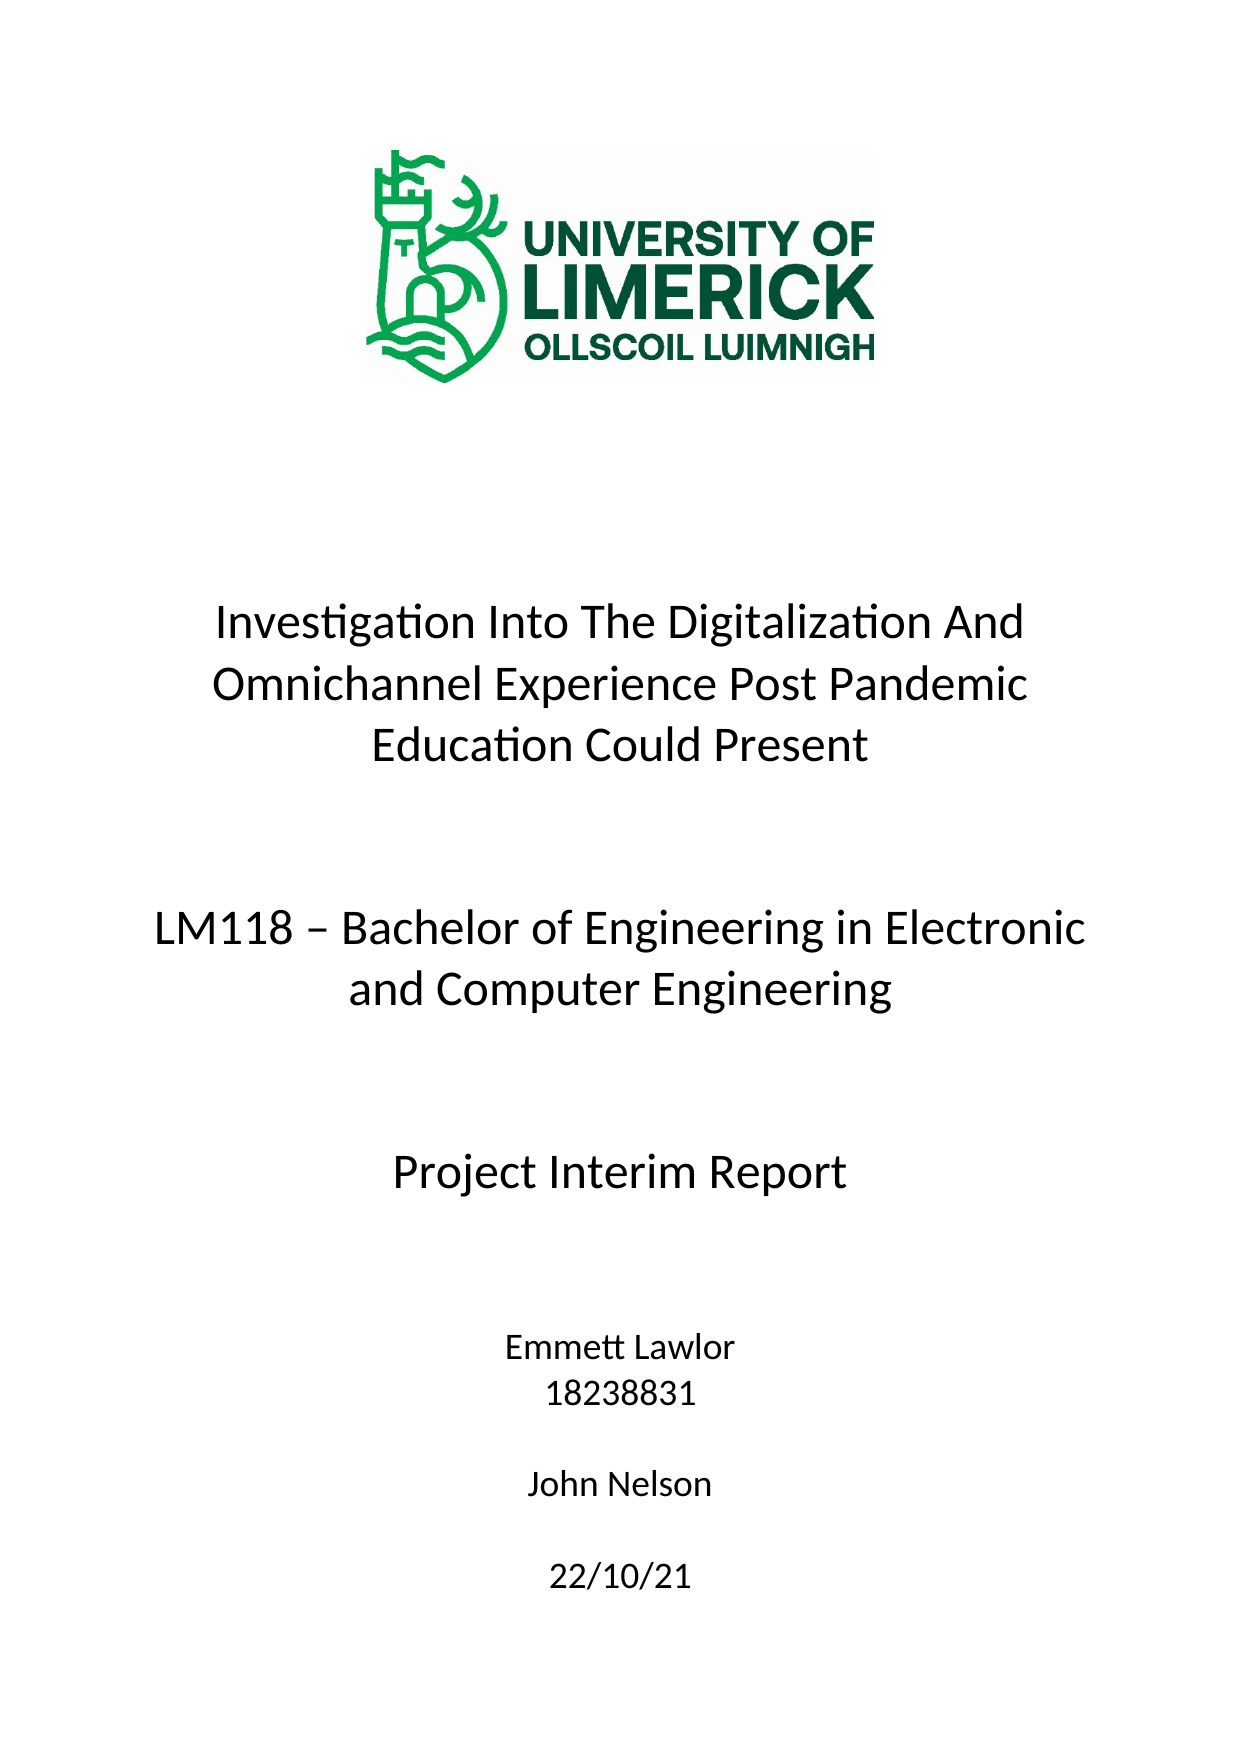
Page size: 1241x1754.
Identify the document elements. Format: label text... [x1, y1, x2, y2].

text 22/10/21 [150, 1552, 1090, 1598]
text John Nelson [150, 1460, 1090, 1506]
text Investigation Into The Digitalization And Omnichannel Experience Post Pandemic Education Could Present [150, 590, 1090, 773]
text Emmett Lawlor [150, 1323, 1090, 1369]
picture [366, 150, 874, 383]
text Project Interim Report [150, 1140, 1090, 1201]
text LM118 – Bachelor of Engineering in Electronic and Computer Engineering [150, 896, 1090, 1018]
text 18238831 [150, 1369, 1090, 1414]
